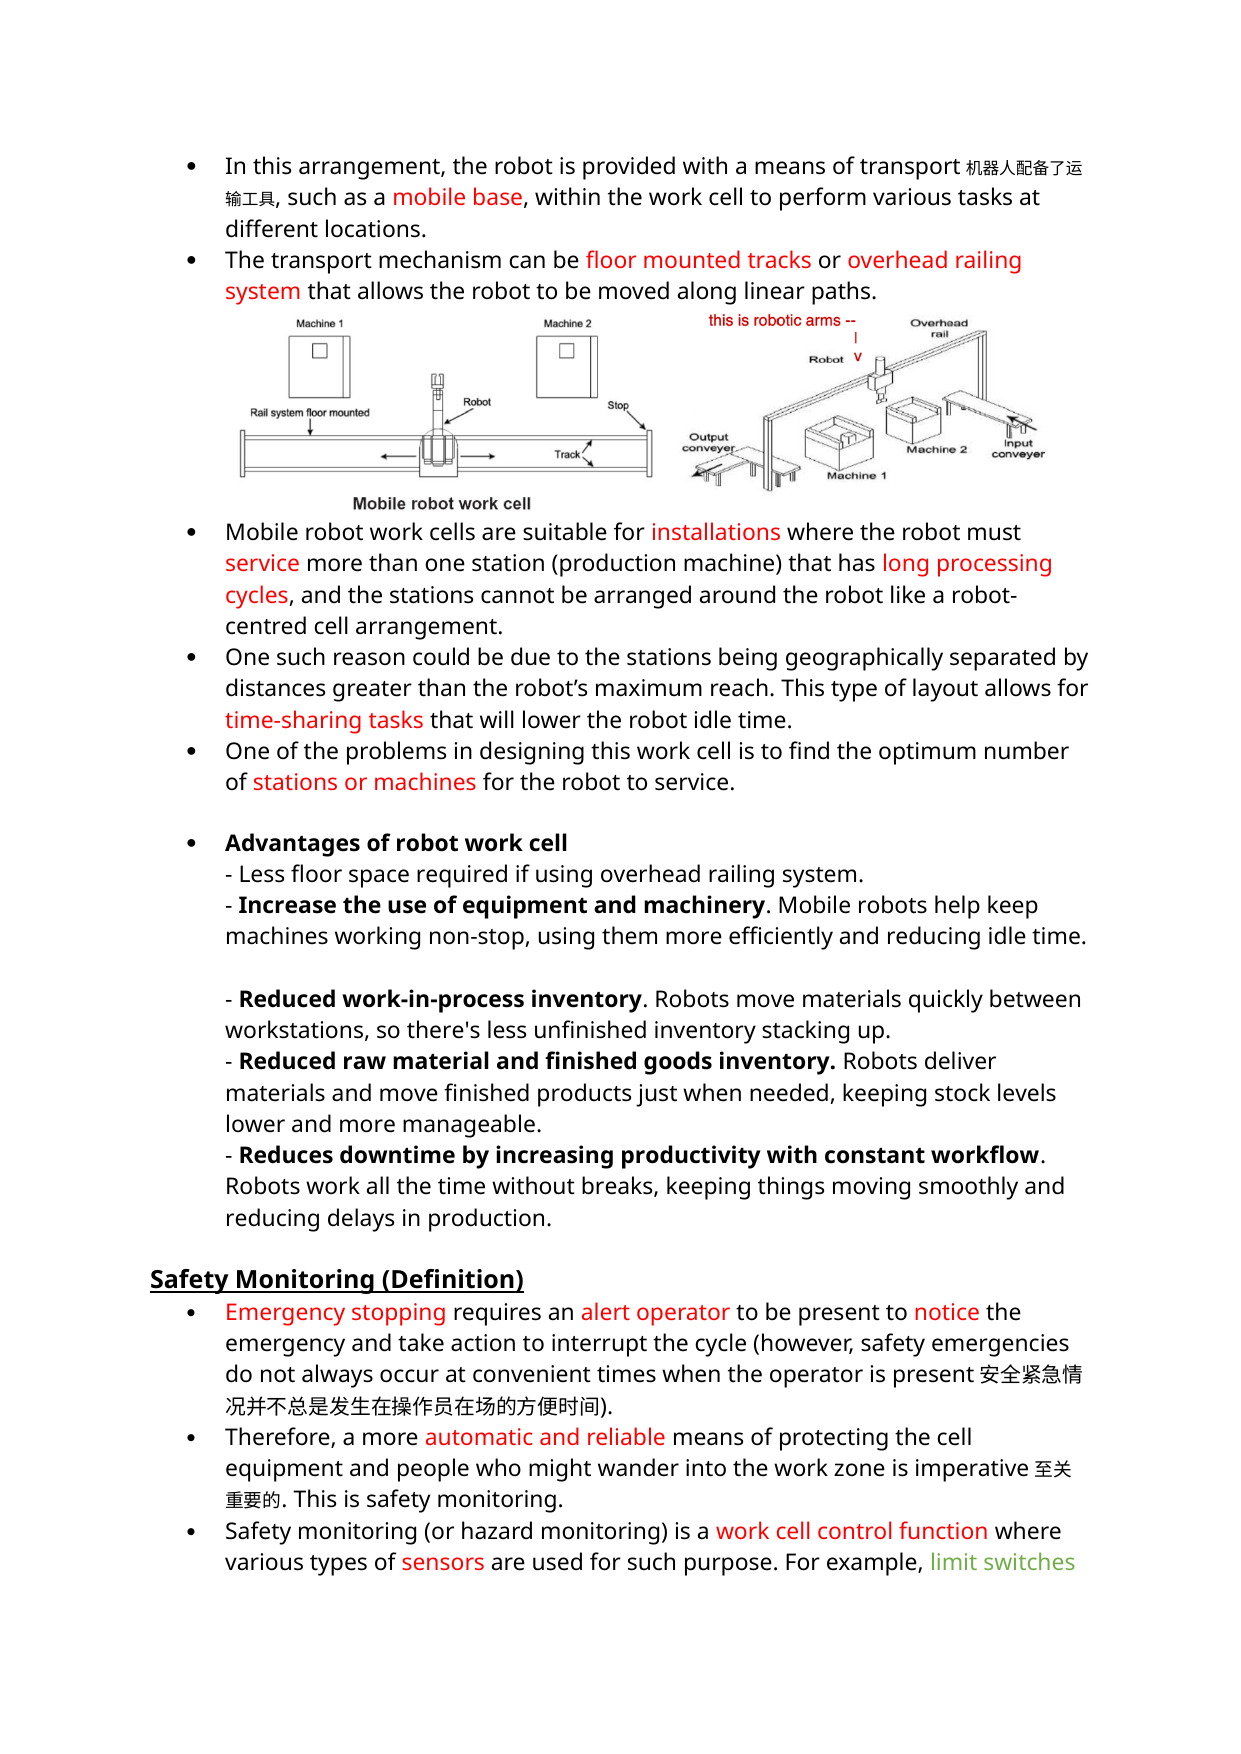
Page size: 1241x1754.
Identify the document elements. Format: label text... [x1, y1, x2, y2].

picture [225, 306, 1055, 516]
list The transport mechanism can be floor mounted tracks or overhead railing system that allows the robot to be moved along linear paths. [187, 244, 1090, 306]
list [187, 1515, 1090, 1577]
list One of the problems in designing this work cell is to find the optimum number of stations or machines for the robot to service. [187, 735, 1090, 797]
list Mobile robot work cells are suitable for installations where the robot must service more than one station (production machine) that has long processing cycles, and the stations cannot be arranged around the robot like a robot-centred cell arrangement. [187, 516, 1090, 641]
list Advantages of robot work cell - Less floor space required if using overhead railing system. - Increase the use of equipment and machinery. Mobile robots help keep machines working non-stop, using them more efficiently and reducing idle time. - Reduced work-in-process inventory. Robots move materials quickly between workstations, so there's less unfinished inventory stacking up. - Reduced raw material and finished goods inventory. Robots deliver materials and move finished products just when needed, keeping stock levels lower and more manageable. - Reduces downtime by increasing productivity with constant workflow. Robots work all the time without breaks, keeping things moving smoothly and reducing delays in production. [187, 826, 1090, 1233]
text Safety Monitoring (Definition) [150, 1262, 1090, 1296]
list Therefore, a more automatic and reliable means of protecting the cell equipment and people who might wander into the work zone is imperative至关重要的. This is safety monitoring. [187, 1421, 1090, 1515]
list In this arrangement, the robot is provided with a means of transport机器人配备了运输工具, such as a mobile base, within the work cell to perform various tasks at different locations. [187, 150, 1090, 244]
list Emergency stopping requires an alert operator to be present to notice the emergency and take action to interrupt the cycle (however, safety emergencies do not always occur at convenient times when the operator is present安全紧急情况并不总是发生在操作员在场的方便时间). [187, 1296, 1090, 1421]
list One such reason could be due to the stations being geographically separated by distances greater than the robot’s maximum reach. This type of layout allows for time-sharing tasks that will lower the robot idle time. [187, 641, 1090, 735]
